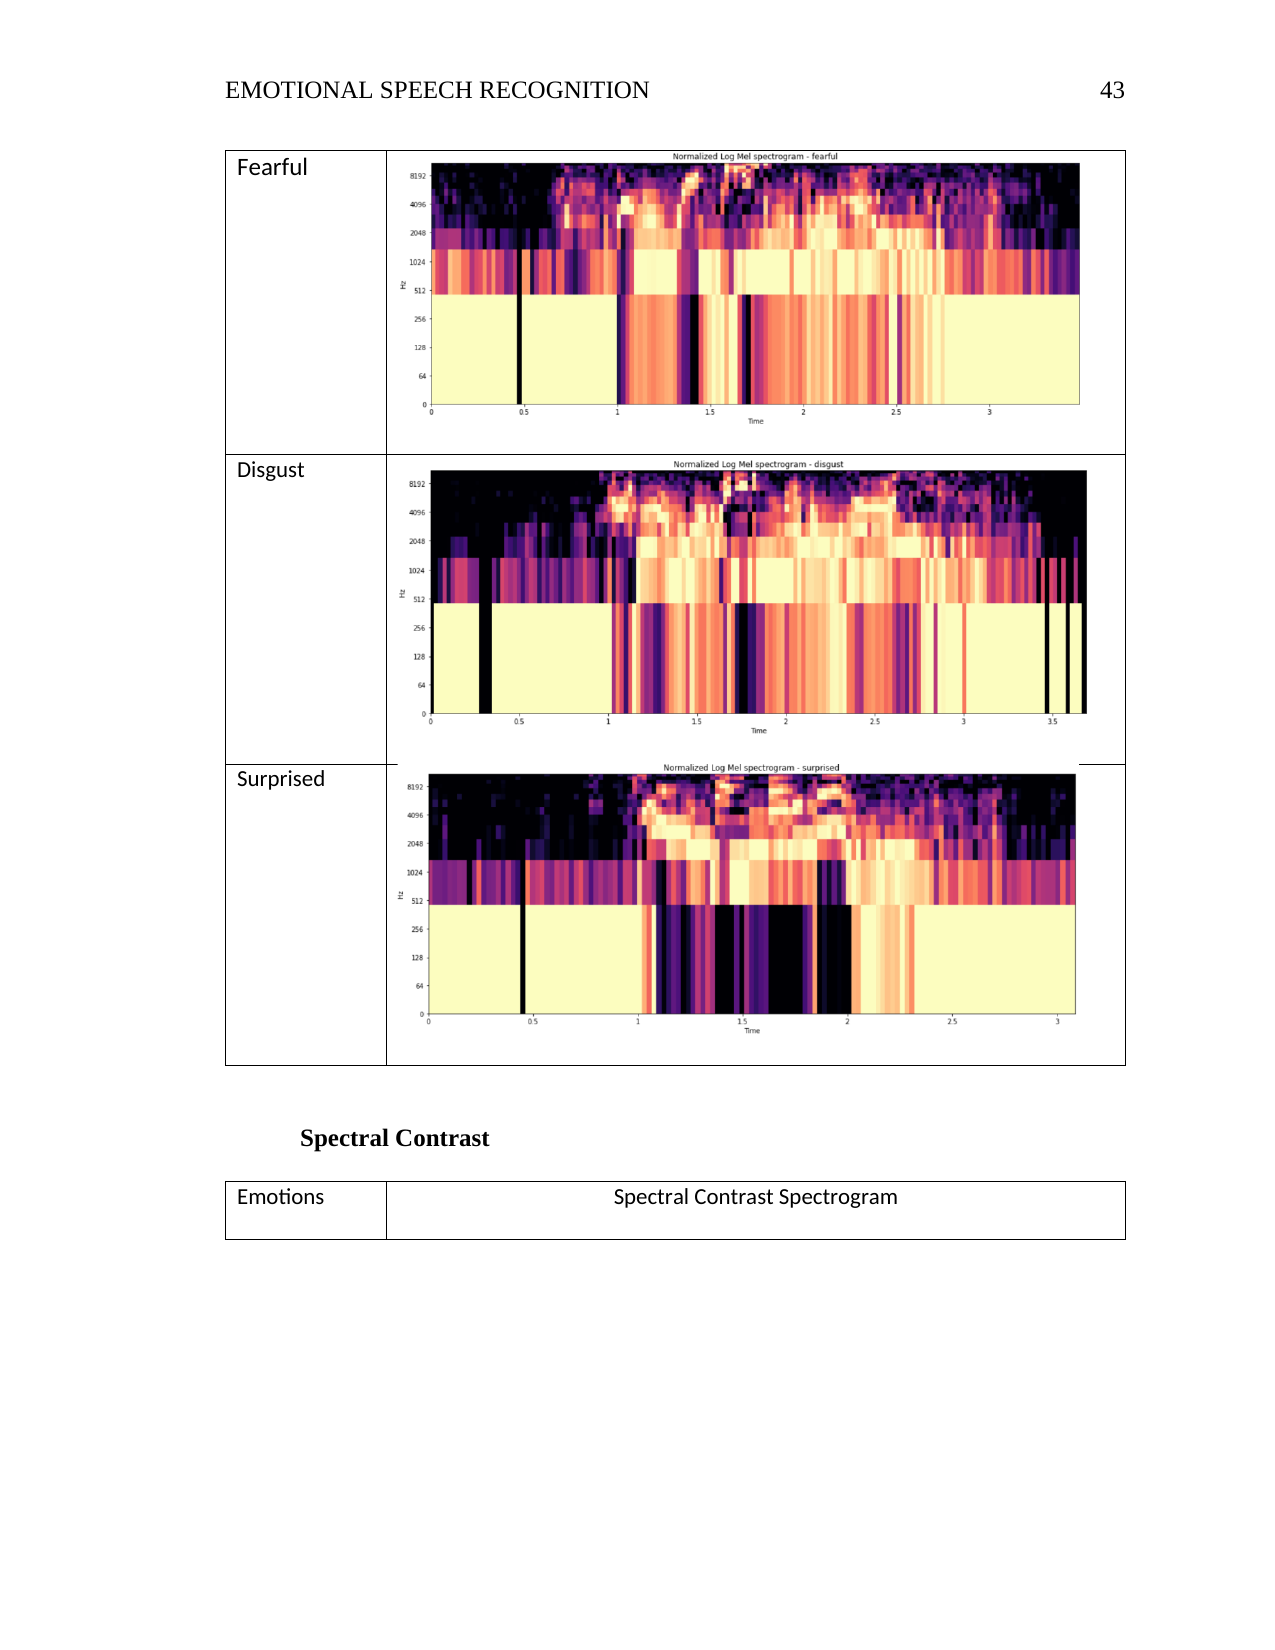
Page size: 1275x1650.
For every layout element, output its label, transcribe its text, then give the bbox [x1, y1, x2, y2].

table_cell Fearful [226, 151, 386, 454]
table_header Spectral Contrast Spectrogram [387, 1182, 1125, 1238]
table_cell Disgust [226, 455, 386, 763]
subtitle Spectral Contrast [225, 1123, 1125, 1152]
picture [397, 455, 1088, 735]
table_header Emotions [226, 1182, 386, 1238]
table_cell Surprised [226, 765, 386, 1065]
picture [397, 151, 1082, 426]
picture [397, 764, 1079, 1036]
table_cell [387, 455, 1125, 763]
table_cell [387, 151, 1125, 454]
table_cell [387, 765, 1125, 1065]
